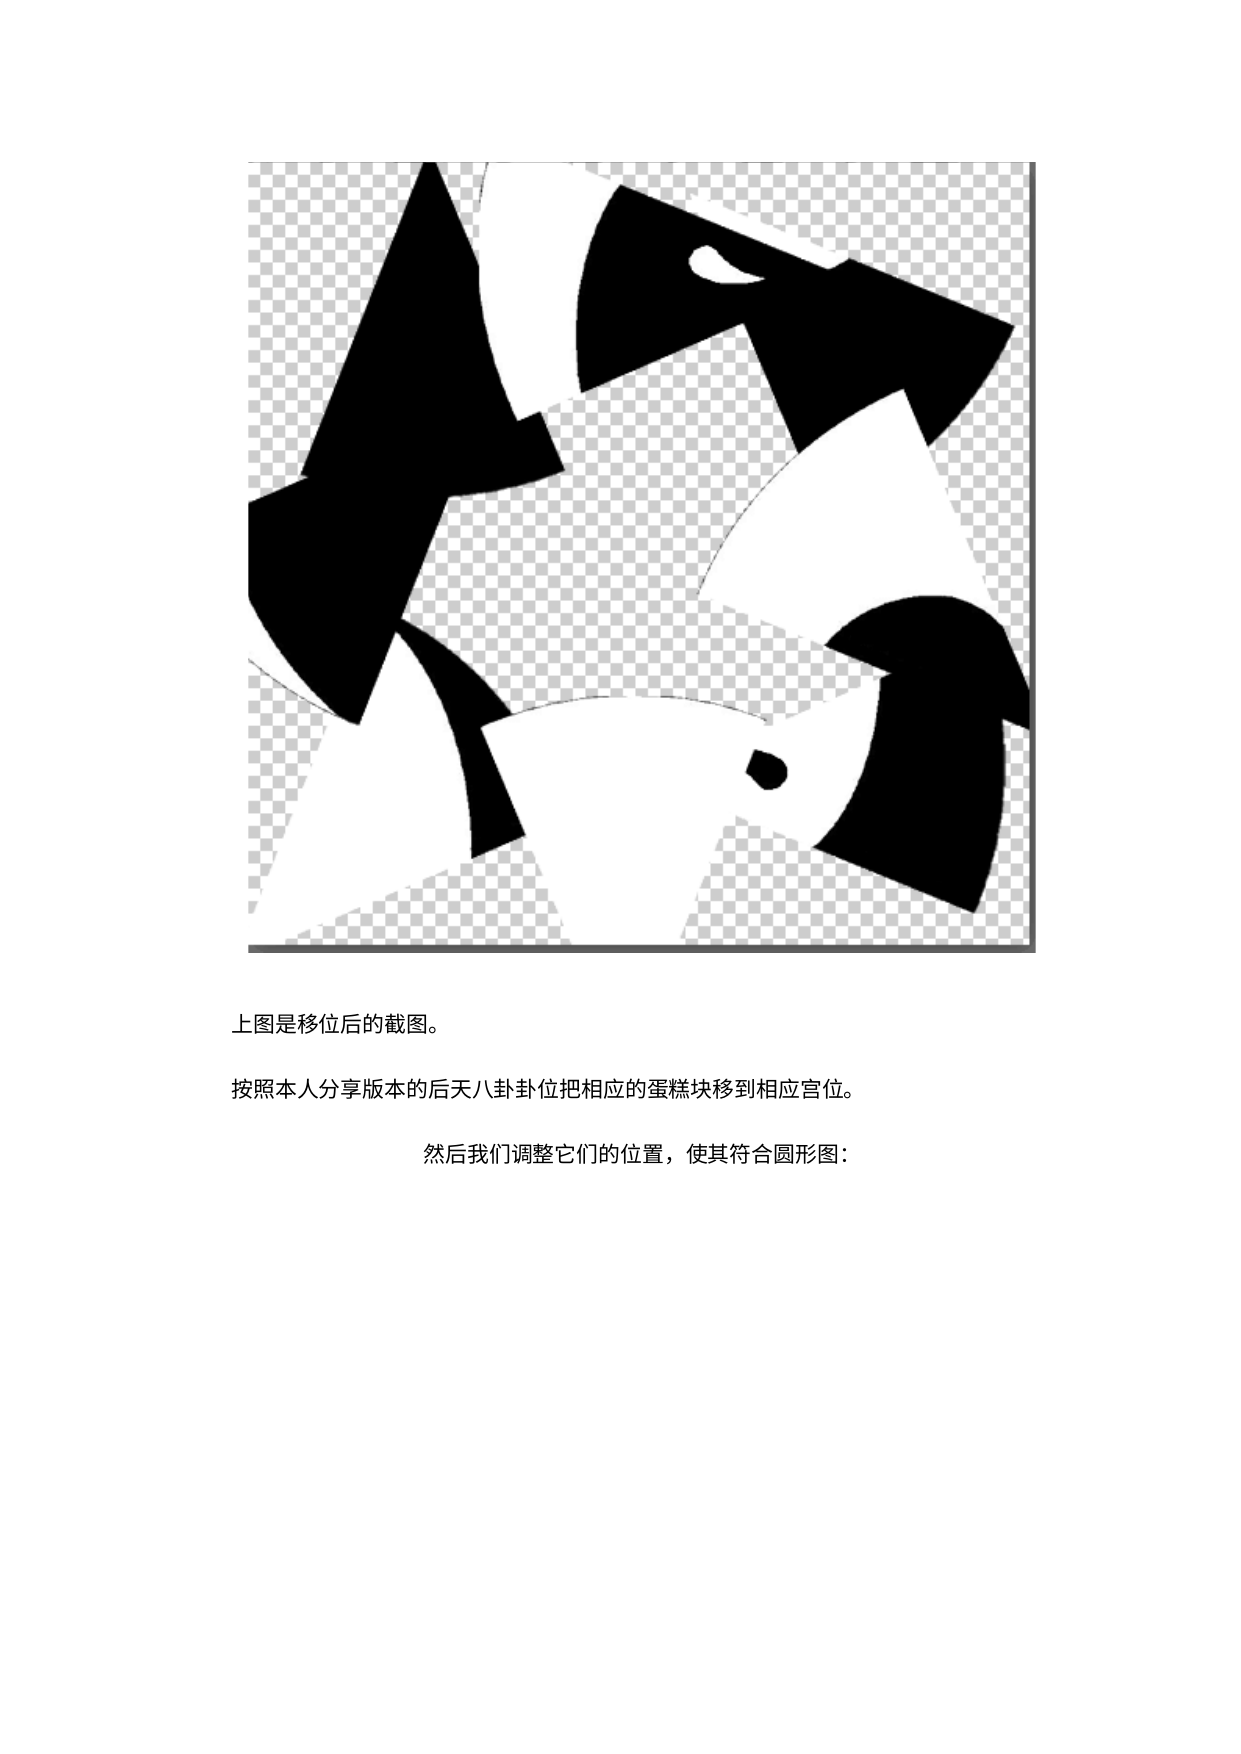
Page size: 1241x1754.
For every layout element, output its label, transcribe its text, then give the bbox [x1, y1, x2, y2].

text 按照本人分享版本的后天八卦卦位把相应的蛋糕块移到相应宫位。 [187, 1072, 1053, 1104]
text 上图是移位后的截图。 [187, 1007, 1053, 1039]
picture [248, 162, 1036, 953]
text 然后我们调整它们的位置，使其符合圆形图： [187, 1137, 1053, 1169]
